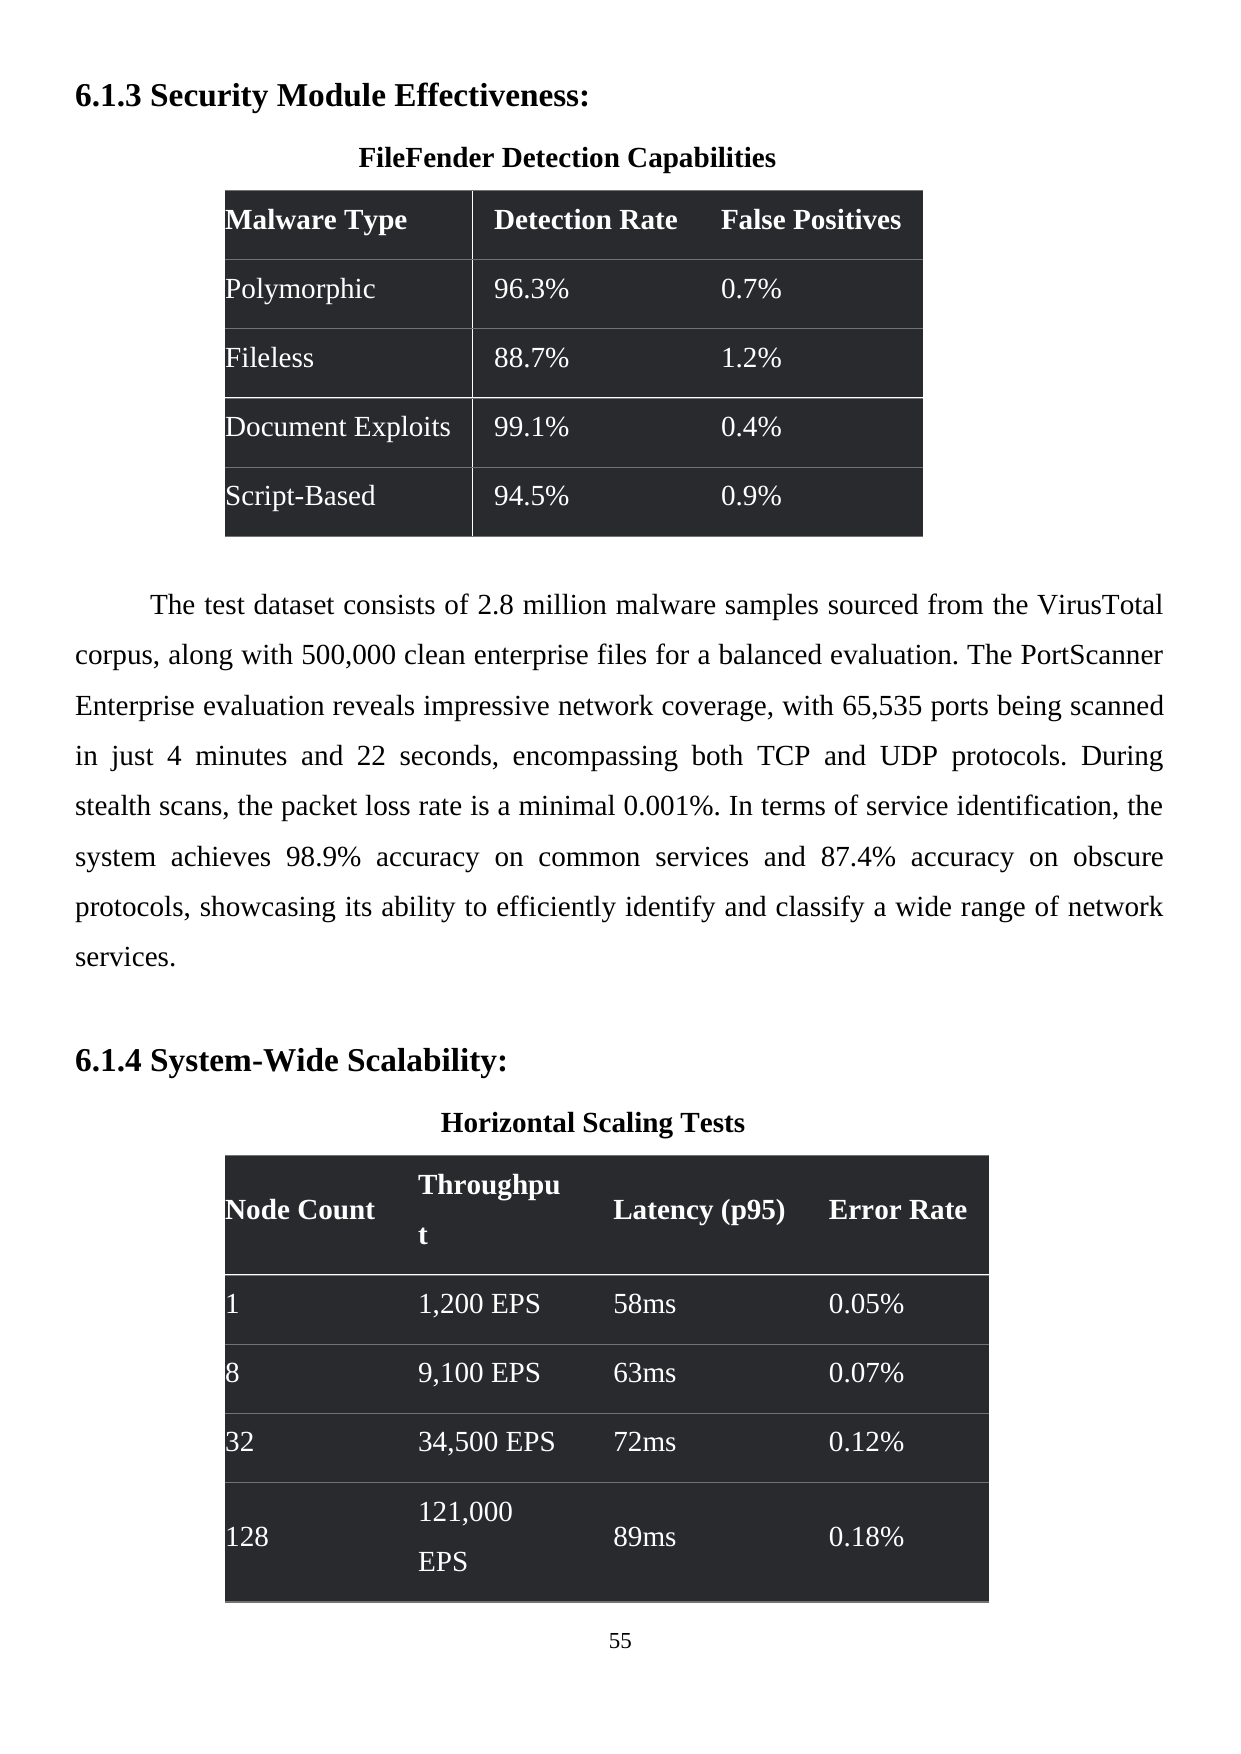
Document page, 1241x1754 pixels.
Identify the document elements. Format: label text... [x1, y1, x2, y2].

table_header False Positives [699, 191, 923, 259]
table_cell Document Exploits [225, 399, 472, 467]
table_header Malware Type [225, 191, 472, 259]
table_header Throughput [396, 1156, 592, 1274]
table_cell 1.2% [699, 329, 923, 397]
table_header Latency (p95) [592, 1156, 807, 1274]
table_cell Polymorphic [225, 260, 472, 328]
table_cell 89ms [592, 1483, 807, 1601]
table_header Detection Rate [473, 191, 699, 259]
table_cell 121,000 EPS [396, 1483, 592, 1601]
table_cell 1 [225, 1276, 396, 1344]
text 6.1.3 Security Module Effectiveness: [75, 75, 1165, 140]
table_header Error Rate [807, 1156, 989, 1274]
text The test dataset consists of 2.8 million malware samples sourced from the VirusTotal corpus, along with 500,000 clean enterprise files for a balanced evaluation. The PortScanner Enterprise evaluation reveals impressive network coverage, with 65,535 ports being scanned in just 4 minutes and 22 seconds, encompassing both TCP and UDP protocols. During stealth scans, the packet loss rate is a minimal 0.001%. In terms of service identification, the system achieves 98.9% accuracy on common services and 87.4% accuracy on obscure protocols, showcasing its ability to efficiently identify and classify a wide range of network services. [75, 587, 1165, 973]
table_cell 58ms [592, 1276, 807, 1344]
table_cell 34,500 EPS [396, 1414, 592, 1482]
table_cell 32 [225, 1414, 396, 1482]
table_cell 88.7% [473, 329, 699, 397]
table_cell 9,100 EPS [396, 1345, 592, 1413]
text FileFender Detection Capabilities [300, 140, 1165, 173]
table_cell 99.1% [473, 399, 699, 467]
table_cell 94.5% [473, 468, 699, 536]
table_cell 72ms [592, 1414, 807, 1482]
table_cell 96.3% [473, 260, 699, 328]
table_cell Script-Based [225, 468, 472, 536]
table_cell 0.18% [807, 1483, 989, 1601]
table_header Node Count [225, 1156, 396, 1274]
table_cell 0.9% [699, 468, 923, 536]
text 6.1.4 System-Wide Scalability: [75, 1040, 1165, 1105]
table_cell 0.05% [807, 1276, 989, 1344]
text Horizontal Scaling Tests [375, 1105, 1165, 1138]
table_cell 0.07% [807, 1345, 989, 1413]
table_cell 1,200 EPS [396, 1276, 592, 1344]
table_cell 8 [225, 1345, 396, 1413]
table_cell 63ms [592, 1345, 807, 1413]
table_cell 0.4% [699, 399, 923, 467]
table_cell Fileless [225, 329, 472, 397]
table_cell 0.7% [699, 260, 923, 328]
table_cell 0.12% [807, 1414, 989, 1482]
table_cell 128 [225, 1483, 396, 1601]
